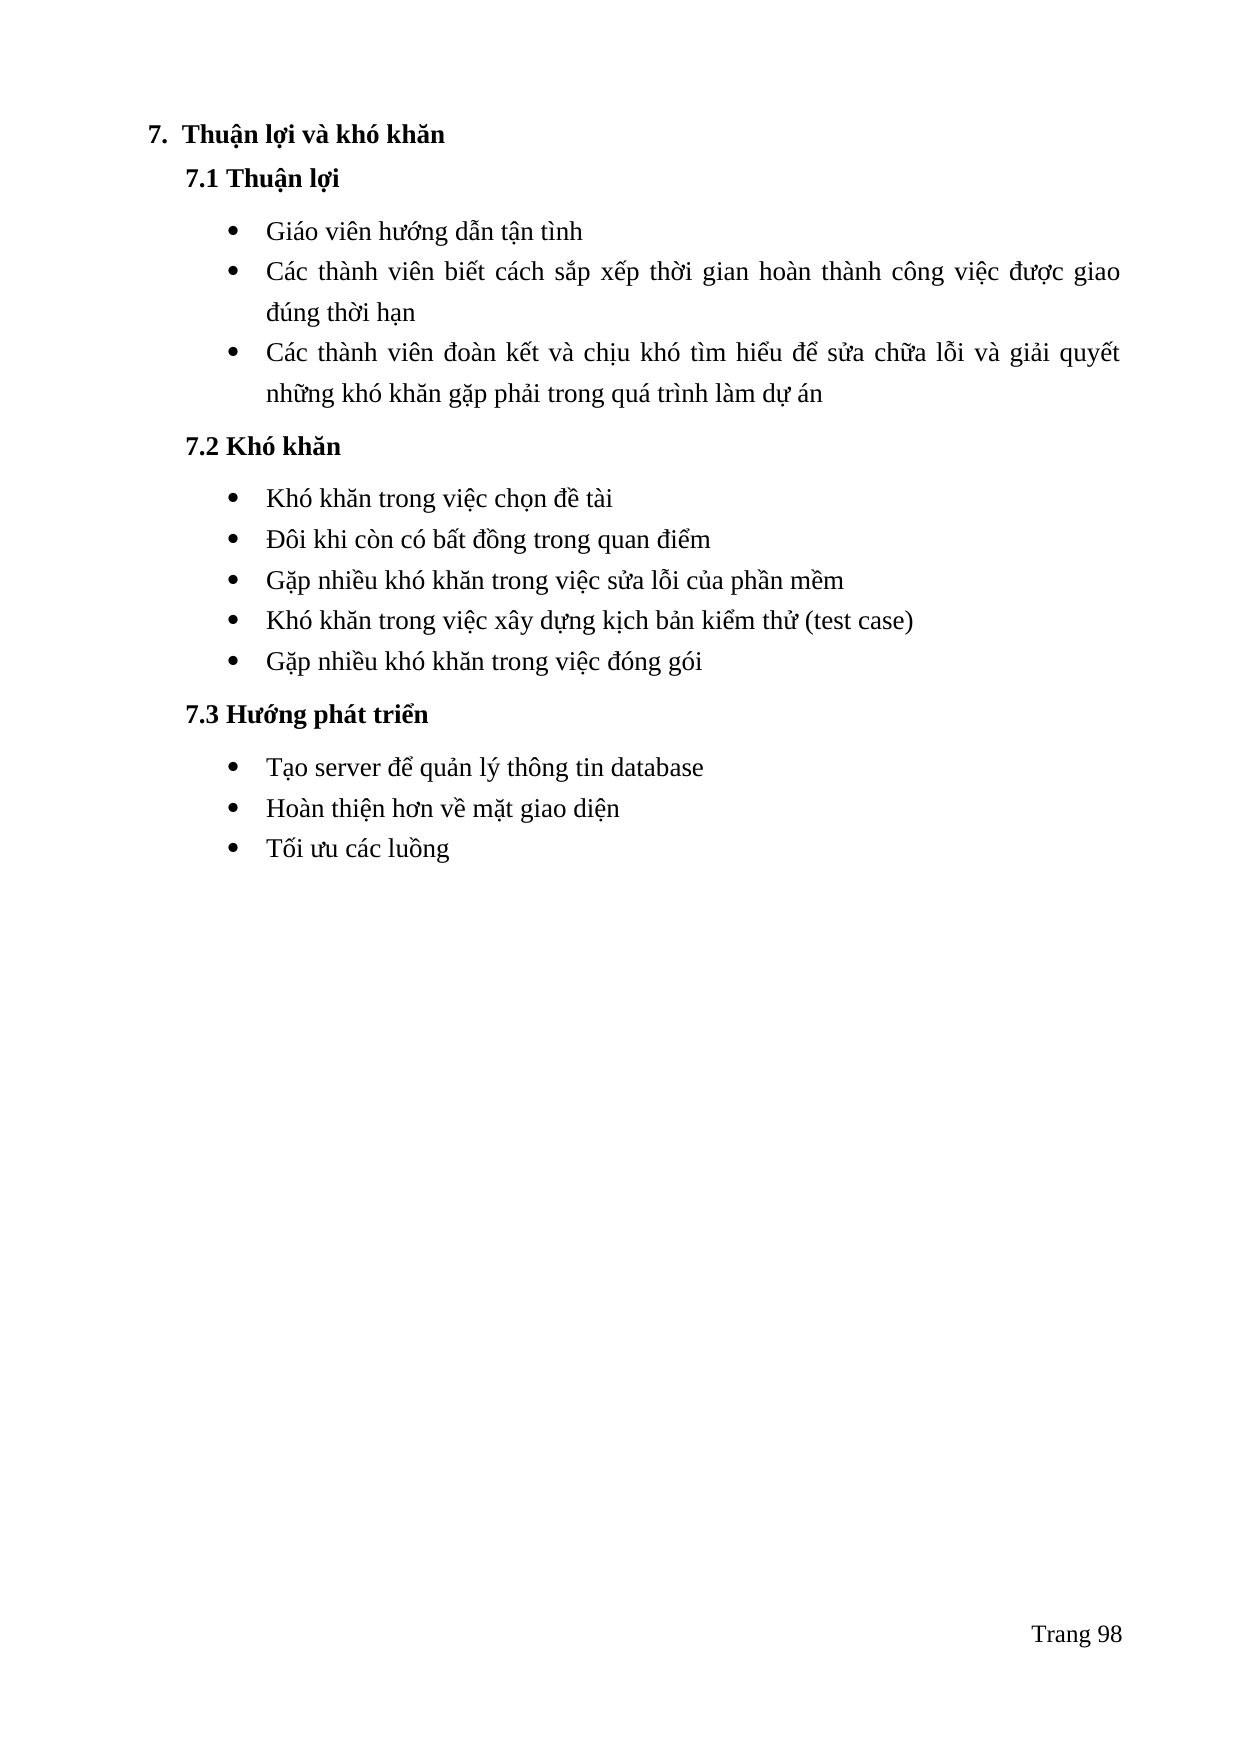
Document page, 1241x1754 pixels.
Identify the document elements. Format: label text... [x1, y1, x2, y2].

list Khó khăn trong việc xây dựng kịch bản kiểm thử (test case) [228, 604, 1122, 636]
list Gặp nhiều khó khăn trong việc sửa lỗi của phần mềm [228, 564, 1122, 595]
text Thuận lợi [185, 162, 1122, 193]
list Các thành viên biết cách sắp xếp thời gian hoàn thành công việc được giao đúng thời hạn [228, 255, 1122, 327]
text Thuận lợi và khó khăn [148, 118, 1122, 149]
list Giáo viên hướng dẫn tận tình [228, 215, 1122, 246]
list Khó khăn trong việc chọn đề tài [228, 483, 1122, 514]
list Hoàn thiện hơn về mặt giao diện [228, 792, 1122, 823]
list Tối ưu các luồng [228, 832, 1122, 864]
text Khó khăn [185, 430, 1122, 461]
list Các thành viên đoàn kết và chịu khó tìm hiểu để sửa chữa lỗi và giải quyết những khó khăn gặp phải trong quá trình làm dự án [228, 336, 1122, 408]
list Đôi khi còn có bất đồng trong quan điểm [228, 523, 1122, 554]
list Gặp nhiều khó khăn trong việc đóng gói [228, 645, 1122, 676]
list Tạo server để quản lý thông tin database [228, 751, 1122, 782]
text Hướng phát triển [185, 698, 1122, 729]
